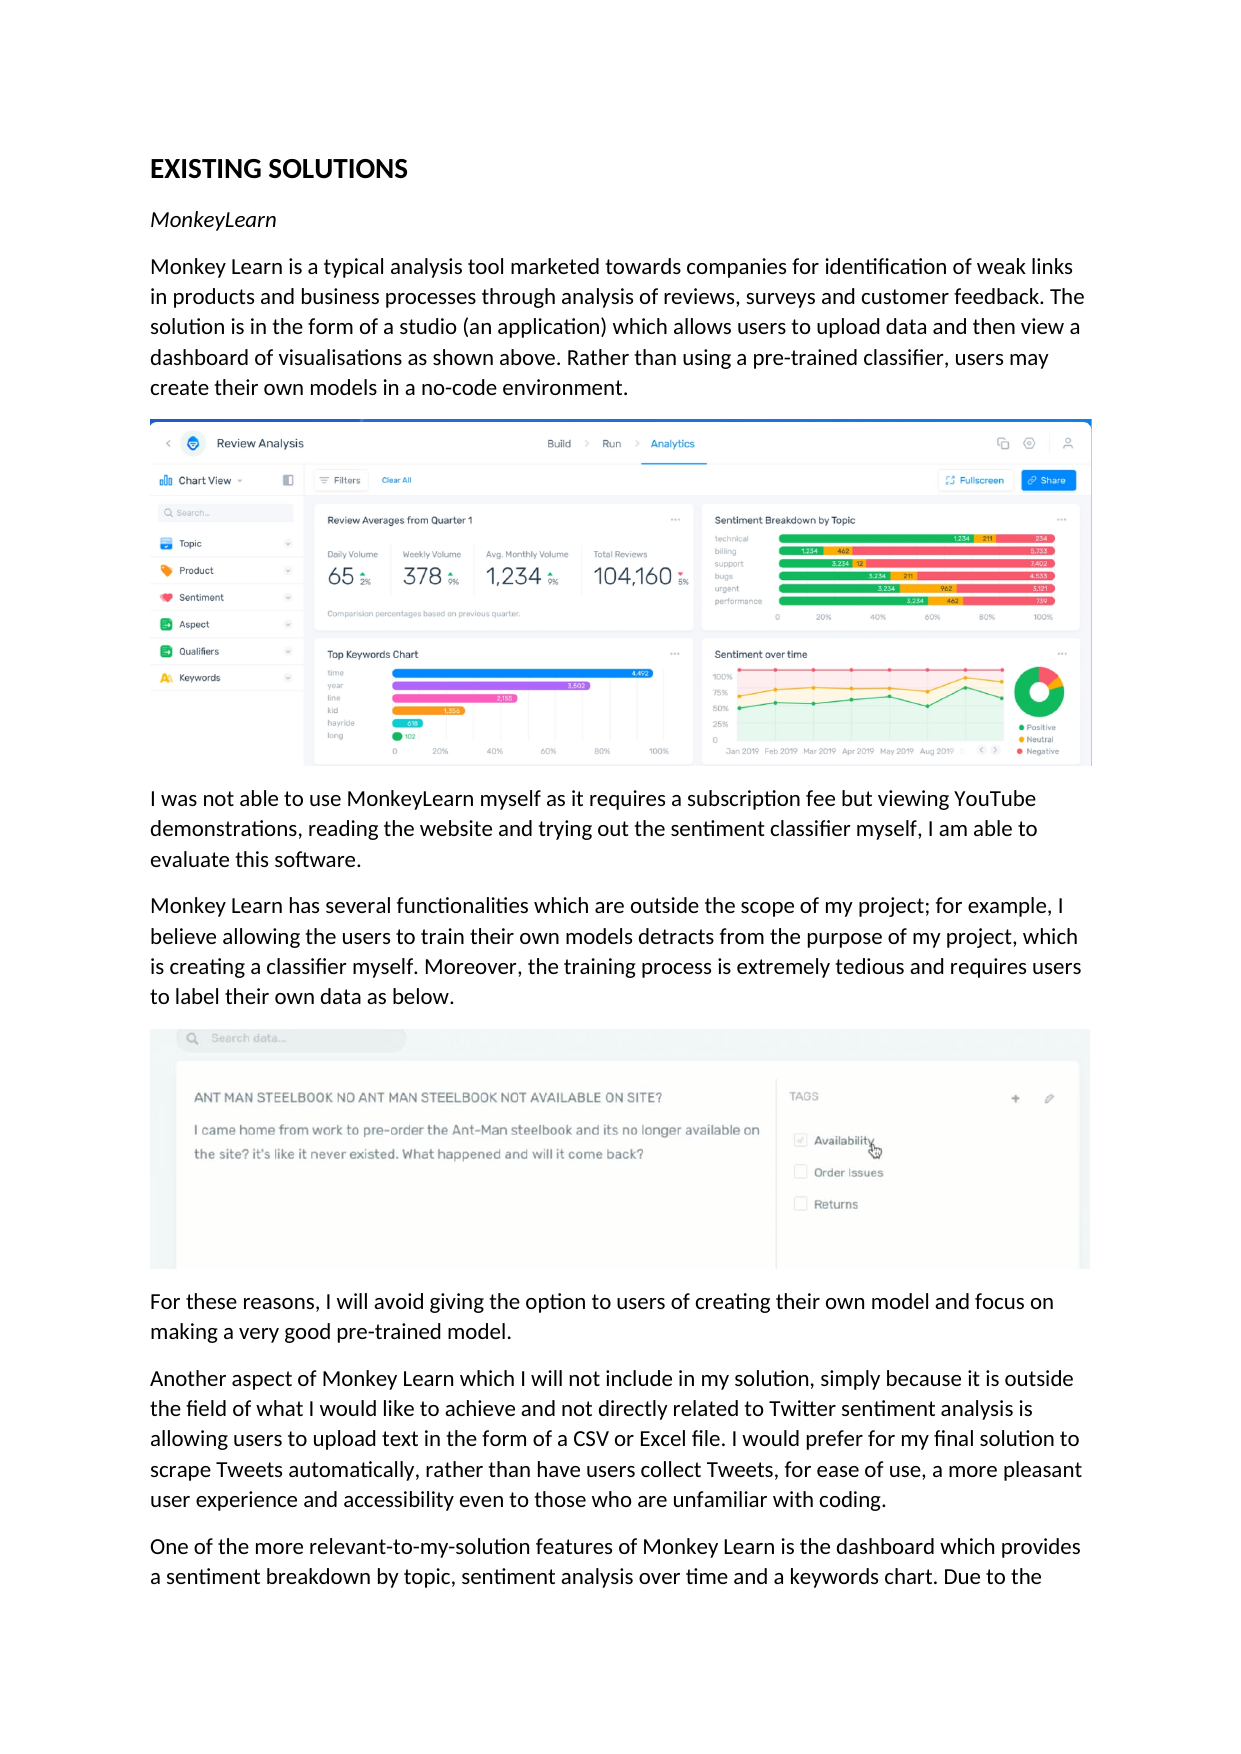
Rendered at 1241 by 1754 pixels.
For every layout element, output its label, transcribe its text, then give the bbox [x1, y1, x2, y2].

text Monkey Learn is a typical analysis tool marketed towards companies for identification of weak links in products and business processes through analysis of reviews, surveys and customer feedback. The solution is in the form of a studio (an application) which allows users to upload data and then view a dashboard of visualisations as shown above. Rather than using a pre-trained classifier, users may create their own models in a no-code environment. [150, 252, 1090, 401]
text EXISTING SOLUTIONS [150, 150, 1090, 186]
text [150, 1532, 1090, 1590]
picture [150, 1029, 1091, 1269]
text Another aspect of Monkey Learn which I will not include in my solution, simply because it is outside the field of what I would like to achieve and not directly related to Twitter sentiment analysis is allowing users to upload text in the form of a CSV or Excel file. I would prefer for my final solution to scrape Tweets automatically, rather than have users collect Tweets, for ease of use, a more pleasant user experience and accessibility even to those who are unfamiliar with coding. [150, 1364, 1090, 1513]
text For these reasons, I will avoid giving the option to users of creating their own model and focus on making a very good pre-trained model. [150, 1287, 1090, 1345]
text MonkeyLearn [150, 205, 1090, 233]
text Monkey Learn has several functionalities which are outside the scope of my project; for example, I believe allowing the users to train their own models detracts from the purpose of my project, which is creating a classifier myself. Moreover, the training process is extremely tedious and requires users to label their own data as below. [150, 892, 1090, 1010]
picture [150, 419, 1092, 766]
text I was not able to use MonkeyLearn myself as it requires a subscription fee but viewing YouTube demonstrations, reading the website and trying out the sentiment classifier myself, I am able to evaluate this software. [150, 784, 1090, 873]
